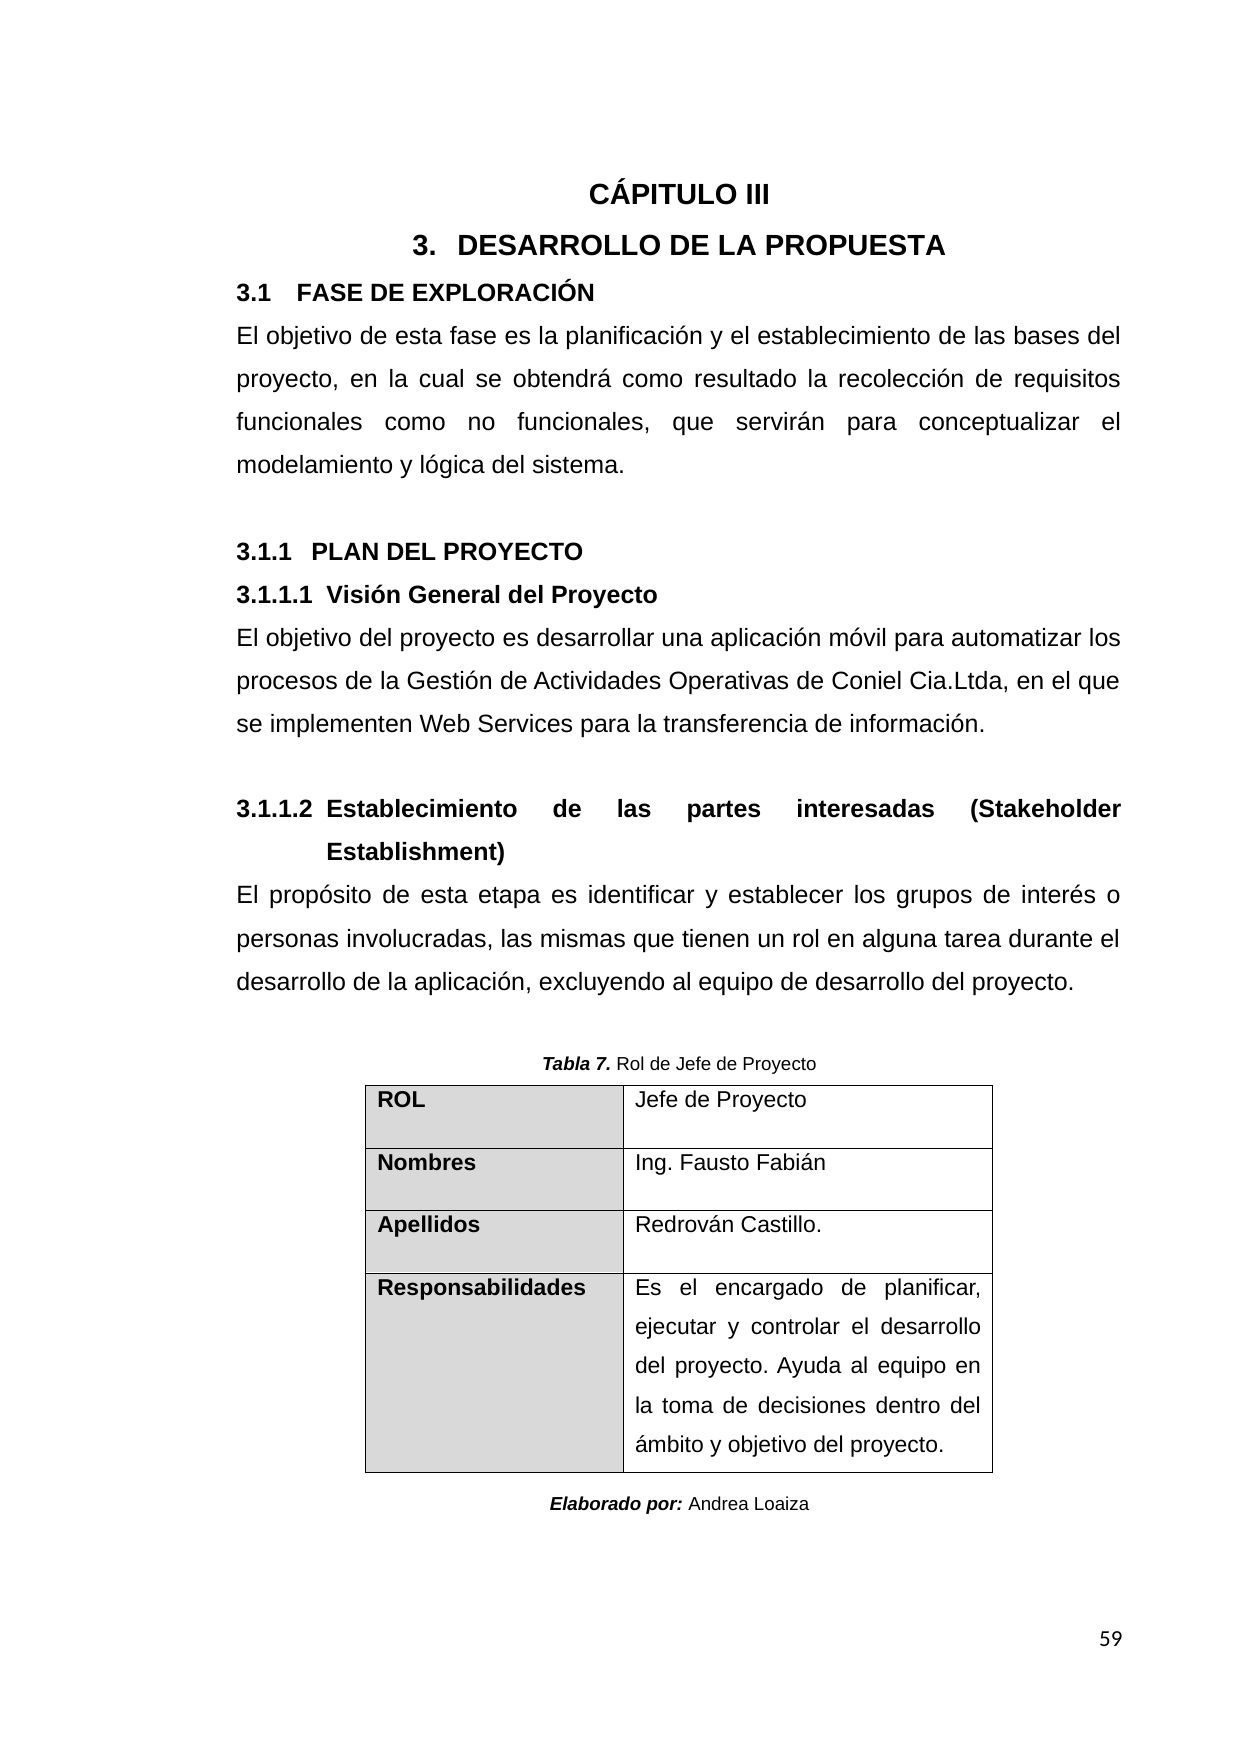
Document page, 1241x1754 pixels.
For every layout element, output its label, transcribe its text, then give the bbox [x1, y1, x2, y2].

subtitle FASE DE EXPLORACIÓN [236, 278, 1122, 307]
table_cell Es el encargado de planificar, ejecutar y controlar el desarrollo del proyecto. Ayuda al equipo en la toma de decisiones dentro del ámbito y objetivo del proyecto. [624, 1274, 992, 1472]
table_cell Ing. Fausto Fabián [624, 1149, 992, 1210]
text El propósito de esta etapa es identificar y establecer los grupos de interés o personas involucradas, las mismas que tienen un rol en alguna tarea durante el desarrollo de la aplicación, excluyendo al equipo de desarrollo del proyecto. [236, 880, 1122, 995]
subtitle Visión General del Proyecto [236, 580, 1122, 608]
table_cell Apellidos [366, 1211, 623, 1272]
text CÁPITULO III [236, 177, 1122, 211]
subtitle DESARROLLO DE LA PROPUESTA [236, 227, 1122, 261]
table_cell Responsabilidades [366, 1274, 623, 1472]
table_header Jefe de Proyecto [624, 1086, 992, 1148]
text Tabla 7. Rol de Jefe de Proyecto [236, 1053, 1122, 1074]
text El objetivo de esta fase es la planificación y el establecimiento de las bases del proyecto, en la cual se obtendrá como resultado la recolección de requisitos funcionales como no funcionales, que servirán para conceptualizar el modelamiento y lógica del sistema. [236, 321, 1122, 479]
subtitle PLAN DEL PROYECTO [236, 537, 1122, 565]
table_cell Redrován Castillo. [624, 1211, 992, 1272]
table_cell Nombres [366, 1149, 623, 1210]
subtitle Establecimiento de las partes interesadas (Stakeholder Establishment) [236, 794, 1122, 866]
table_header ROL [366, 1086, 623, 1148]
text El objetivo del proyecto es desarrollar una aplicación móvil para automatizar los procesos de la Gestión de Actividades Operativas de Coniel Cia.Ltda, en el que se implementen Web Services para la transferencia de información. [236, 623, 1122, 738]
